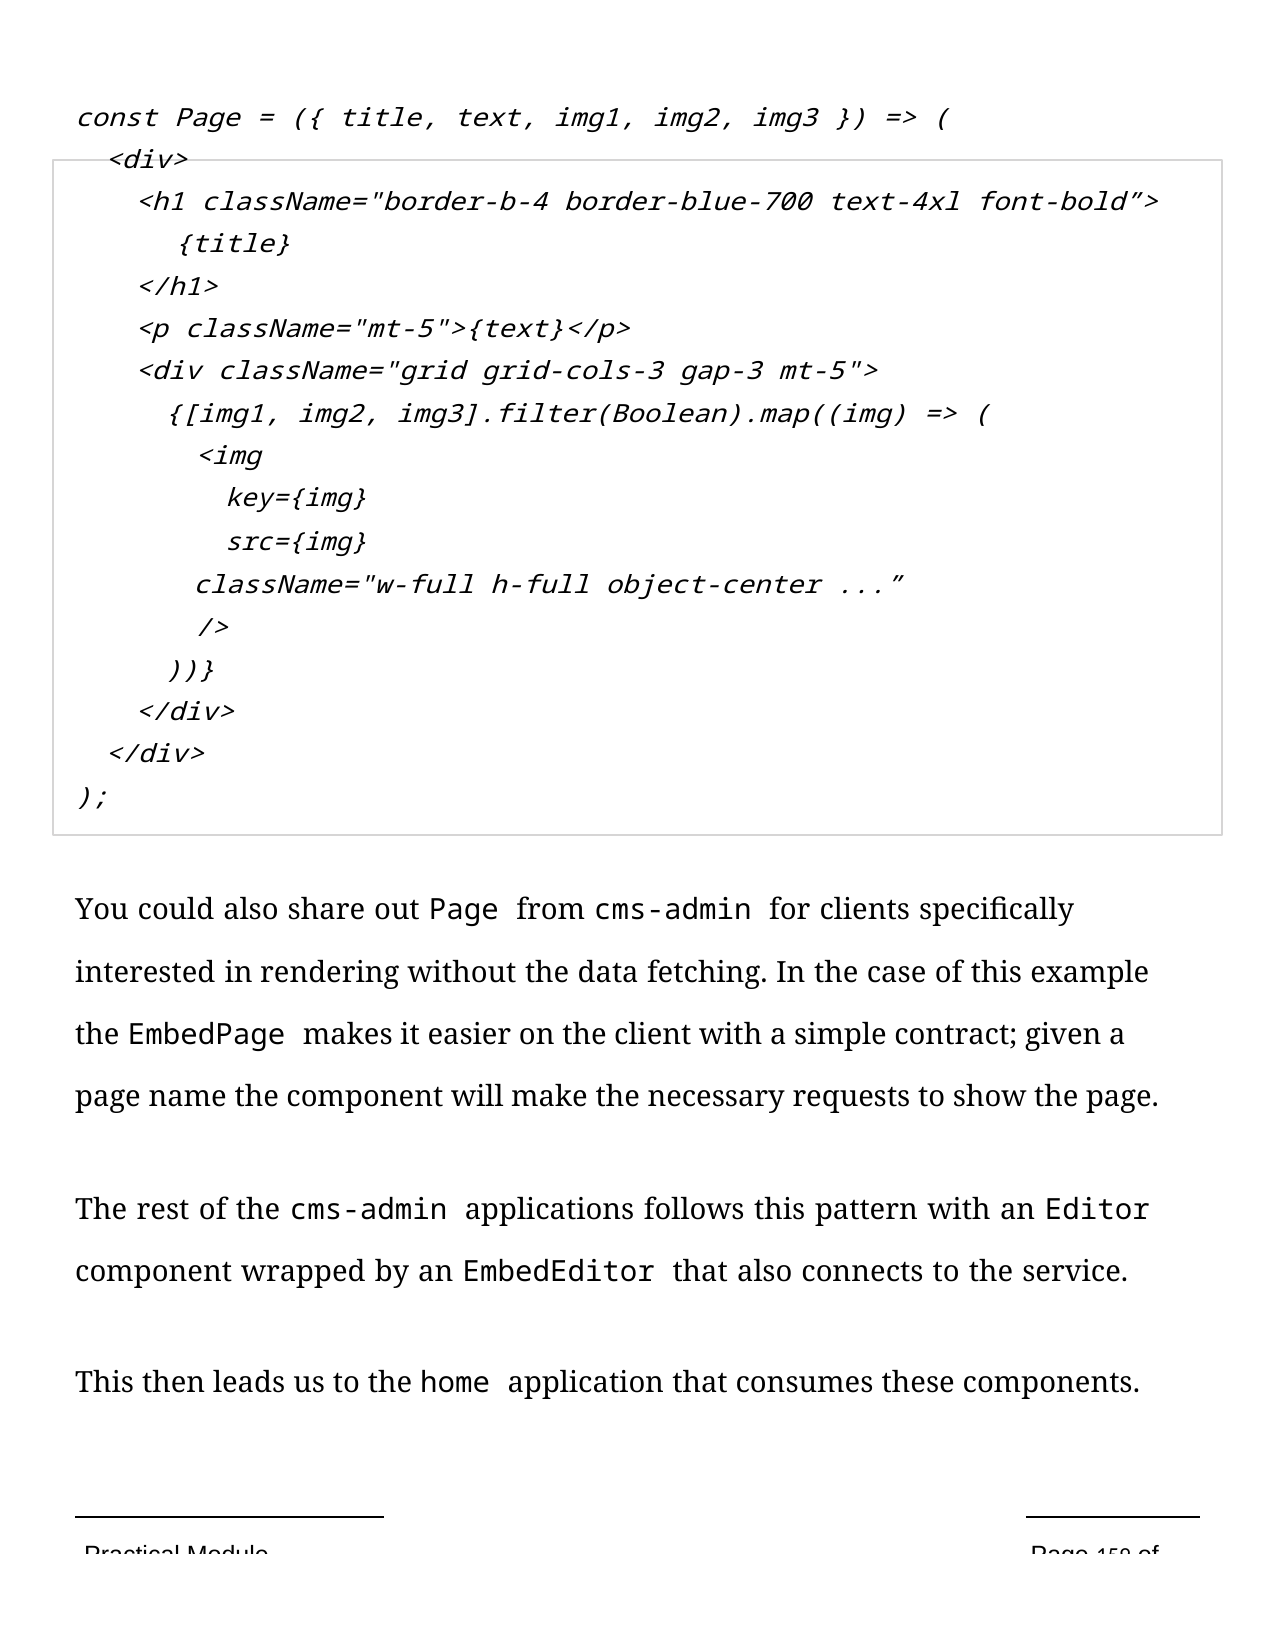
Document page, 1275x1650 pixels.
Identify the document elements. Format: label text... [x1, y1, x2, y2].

text <h1 className="border-b-4 border-blue-700 text-4xl font-bold”> [135, 184, 1212, 218]
text You could also share out Page from cms-admin for clients specifically interested in rendering without the data fetching. In the case of this example the EmbedPage makes it easier on the client with a simple contract; given a page name the component will make the necessary requests to show the page. [75, 889, 1192, 1115]
text {title} [102, 226, 363, 260]
text <p className="mt-5">{text}</p> [135, 311, 1212, 345]
text </div> [105, 736, 1212, 770]
text <div> [105, 142, 1212, 176]
text </div> [135, 694, 1212, 728]
text {[img1, img2, img3].filter(Boolean).map((img) => ( [165, 395, 1212, 429]
text ); [75, 778, 1212, 812]
text const Page = ({ title, text, img1, img2, img3 }) => ( [75, 99, 1212, 133]
text ))} [165, 652, 1212, 686]
text <div className="grid grid-cols-3 gap-3 mt-5"> [135, 353, 1212, 387]
text This then leads us to the home application that consumes these components. [75, 1362, 1212, 1401]
text className="w-full h-full object-center ...” [102, 567, 993, 601]
text <img [195, 438, 1212, 472]
text </h1> [135, 268, 1212, 302]
text key={img} src={img} [225, 480, 399, 557]
text component wrapped by an EmbedEditor that also connects to the service. [75, 1250, 1212, 1289]
text /> [195, 609, 1212, 643]
text The rest of the cms-admin applications follows this pattern with an Editor [75, 1188, 1212, 1228]
